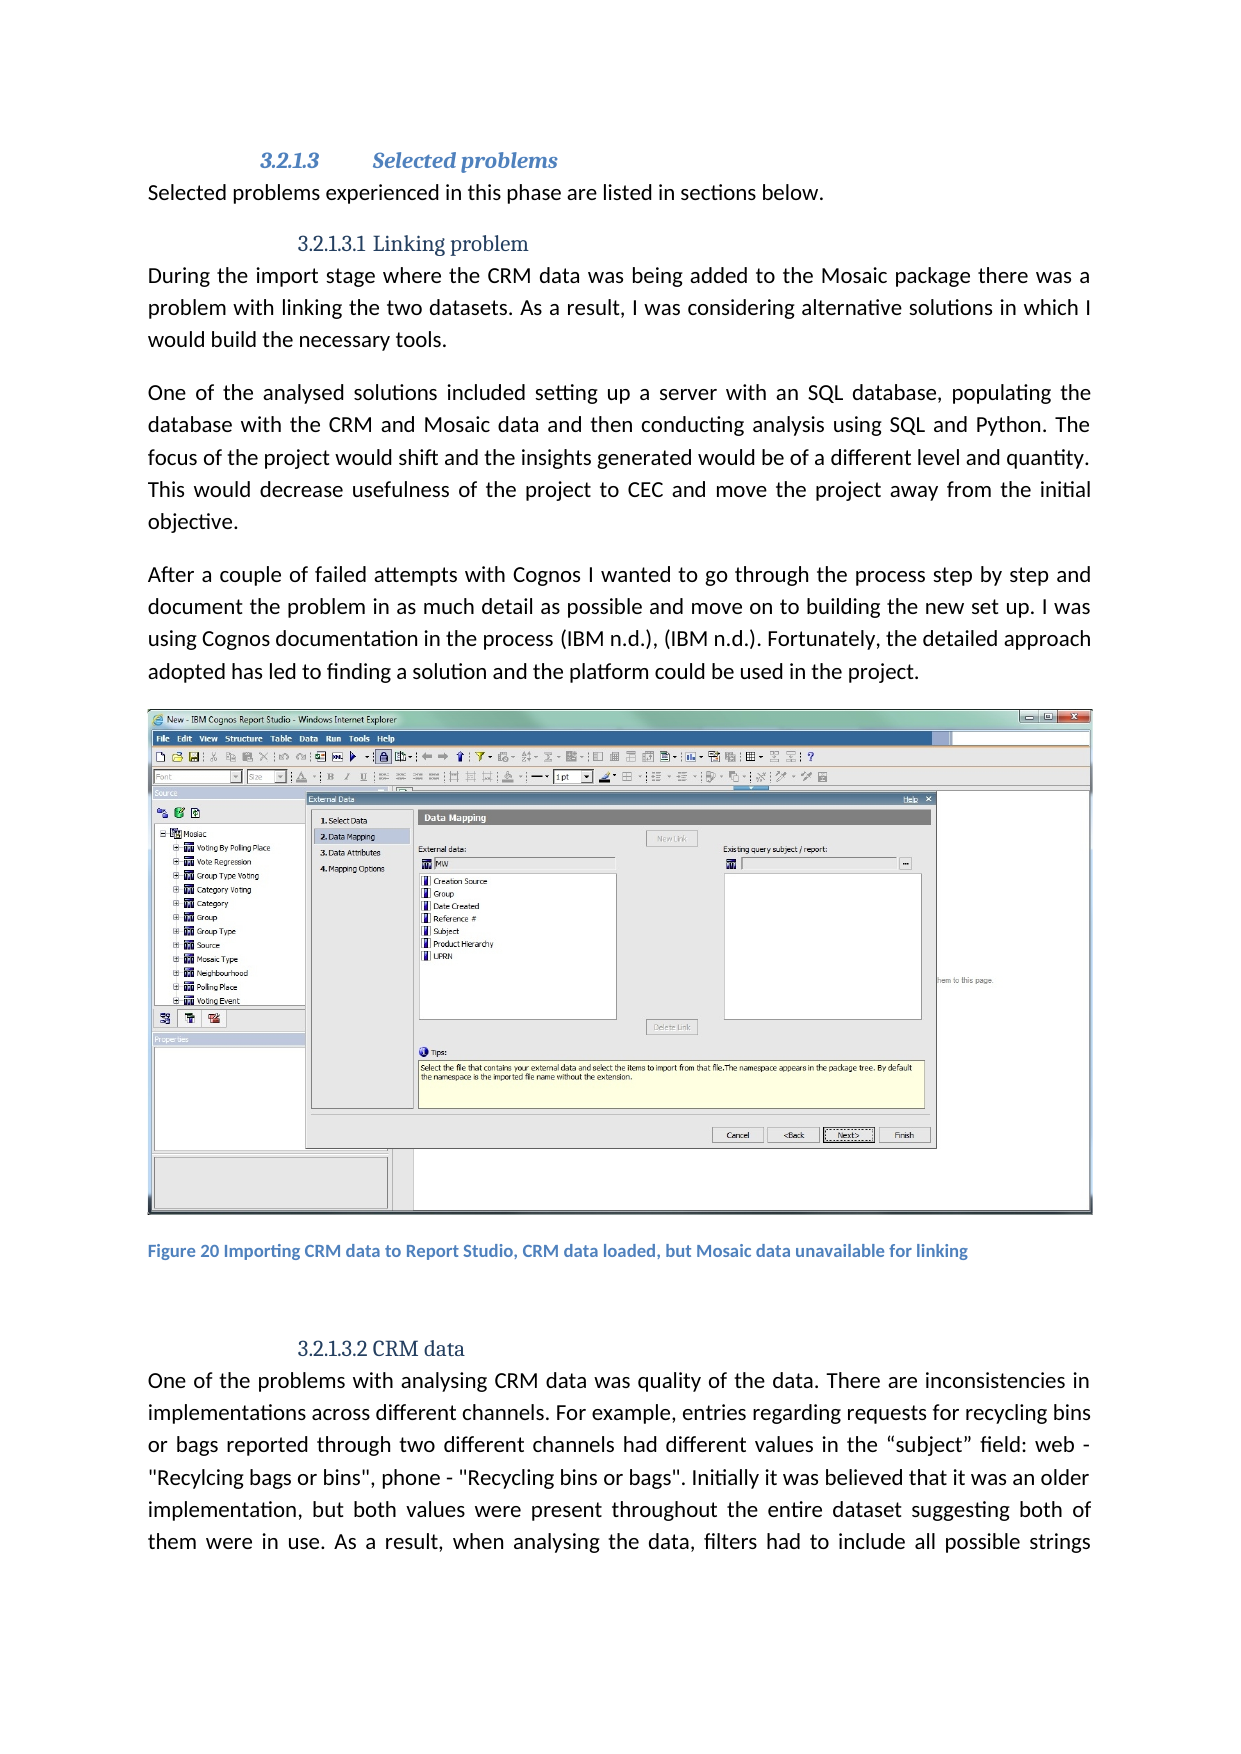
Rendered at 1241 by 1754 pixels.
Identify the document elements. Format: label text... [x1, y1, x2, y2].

subtitle Linking problem [298, 231, 1093, 257]
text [148, 1366, 1093, 1555]
text Selected problems experienced in this phase are listed in sections below. [148, 178, 1093, 206]
text After a couple of failed attempts with Cognos I wanted to go through the process step by step and document the problem in as much detail as possible and move on to building the new set up. I was using Cognos documentation in the process (IBM n.d.), (IBM n.d.). Fortunately, the detailed approach adopted has led to finding a solution and the platform could be used in the project. [148, 560, 1093, 685]
subtitle CRM data [298, 1336, 1093, 1362]
text During the import stage where the CRM data was being added to the Mosaic package there was a problem with linking the two datasets. As a result, I was considering alternative solutions in which I would build the necessary tools. [148, 261, 1093, 353]
subtitle Selected problems [260, 148, 1093, 174]
text One of the analysed solutions included setting up a server with an SQL database, populating the database with the CRM and Mosaic data and then conducting analysis using SQL and Python. The focus of the project would shift and the insights generated would be of a different level and quantity. This would decrease usefulness of the project to CEC and move the project away from the initial objective. [148, 378, 1093, 535]
picture [147, 709, 1093, 1215]
